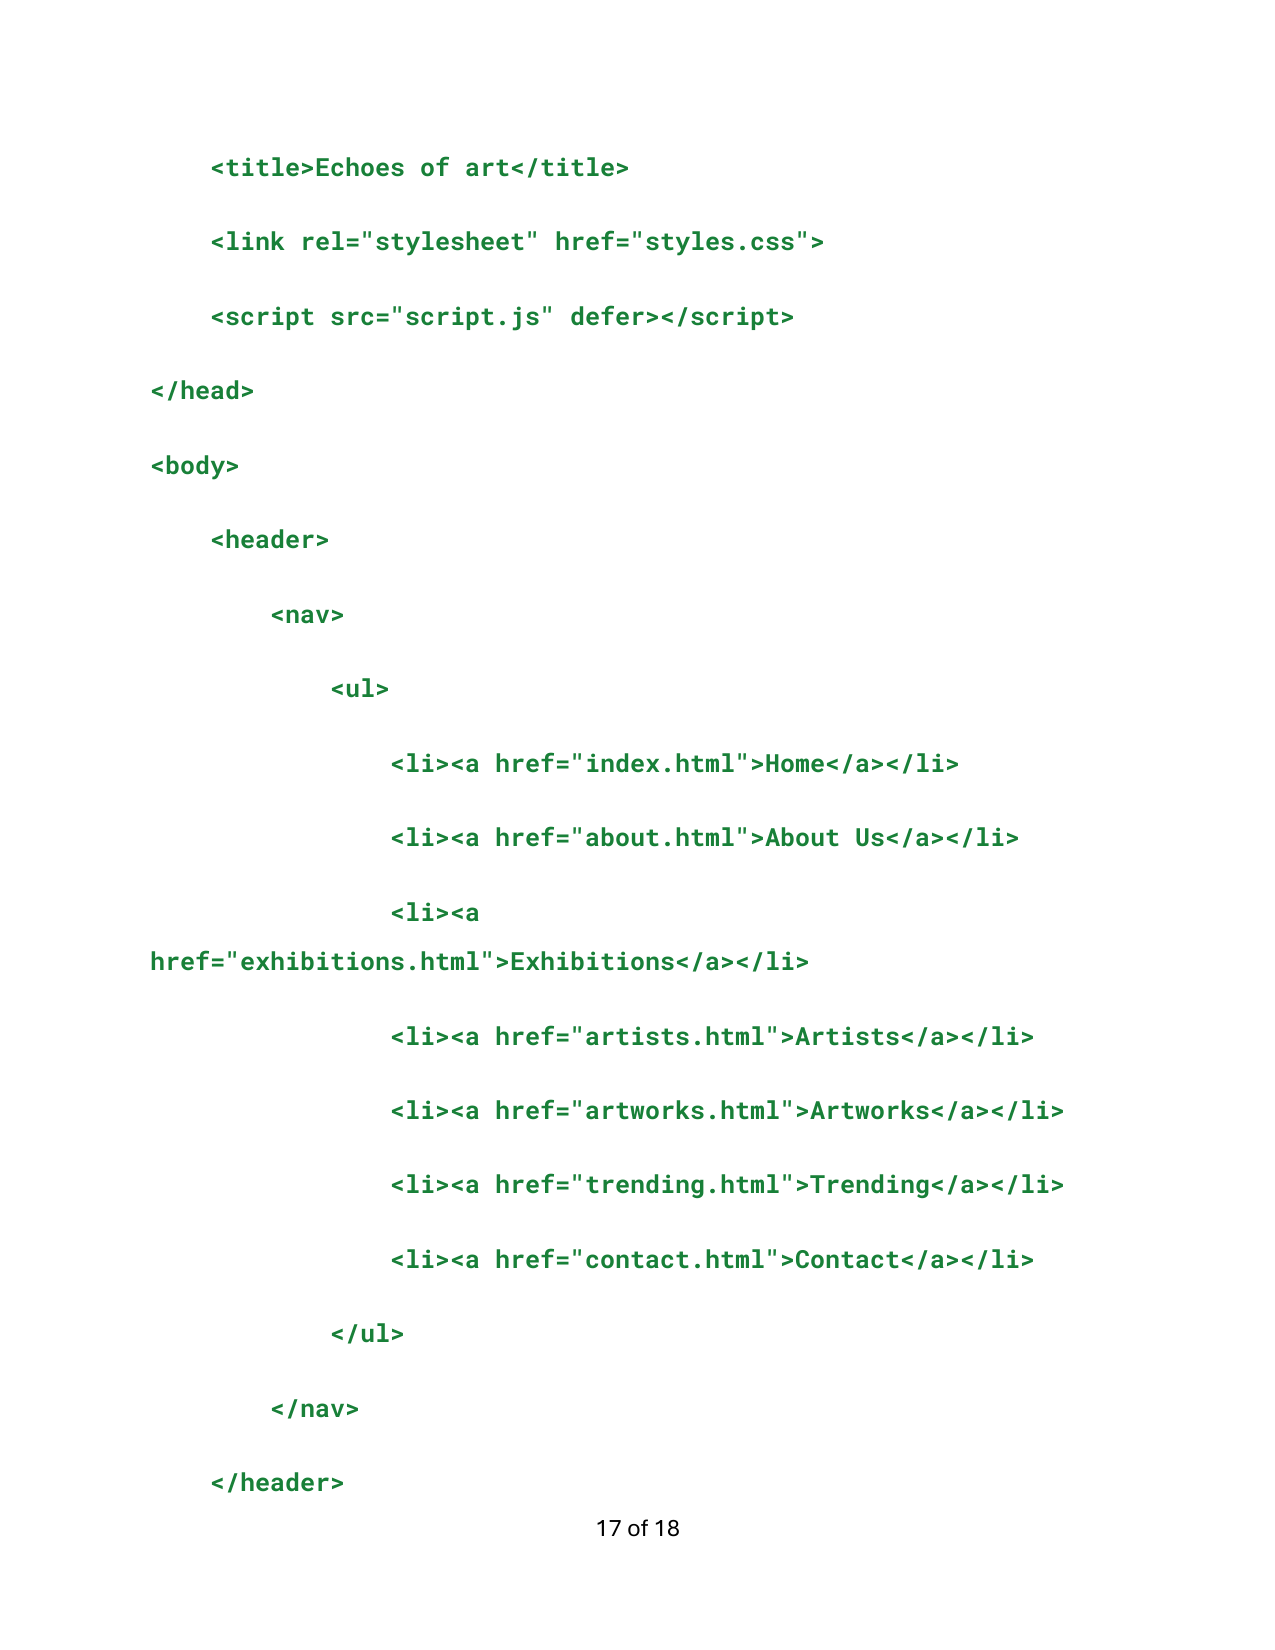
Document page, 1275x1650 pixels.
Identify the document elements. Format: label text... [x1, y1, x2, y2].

text <link rel="stylesheet" href="styles.css"> [150, 224, 1125, 257]
text <li><a href="about.html">About Us</a></li> [150, 820, 1125, 853]
text <li><a href="artworks.html">Artworks</a></li> [150, 1093, 1125, 1126]
text <li><a href="index.html">Home</a></li> [150, 746, 1125, 779]
text </header> [150, 1466, 1125, 1499]
text <li><a href="contact.html">Contact</a></li> [150, 1242, 1125, 1275]
text </nav> [150, 1391, 1125, 1424]
text </head> [150, 373, 1125, 406]
text <li><a href="artists.html">Artists</a></li> [150, 1019, 1125, 1052]
text <body> [150, 448, 1125, 481]
text <script src="script.js" defer></script> [150, 299, 1125, 332]
text </ul> [150, 1317, 1125, 1350]
text <li><a href="trending.html">Trending</a></li> [150, 1168, 1125, 1201]
text <title>Echoes of art</title> [150, 150, 1125, 183]
text <li><a href="exhibitions.html">Exhibitions</a></li> [150, 895, 1125, 977]
text <ul> [150, 671, 1125, 704]
text <nav> [150, 597, 1125, 630]
text <header> [150, 522, 1125, 555]
